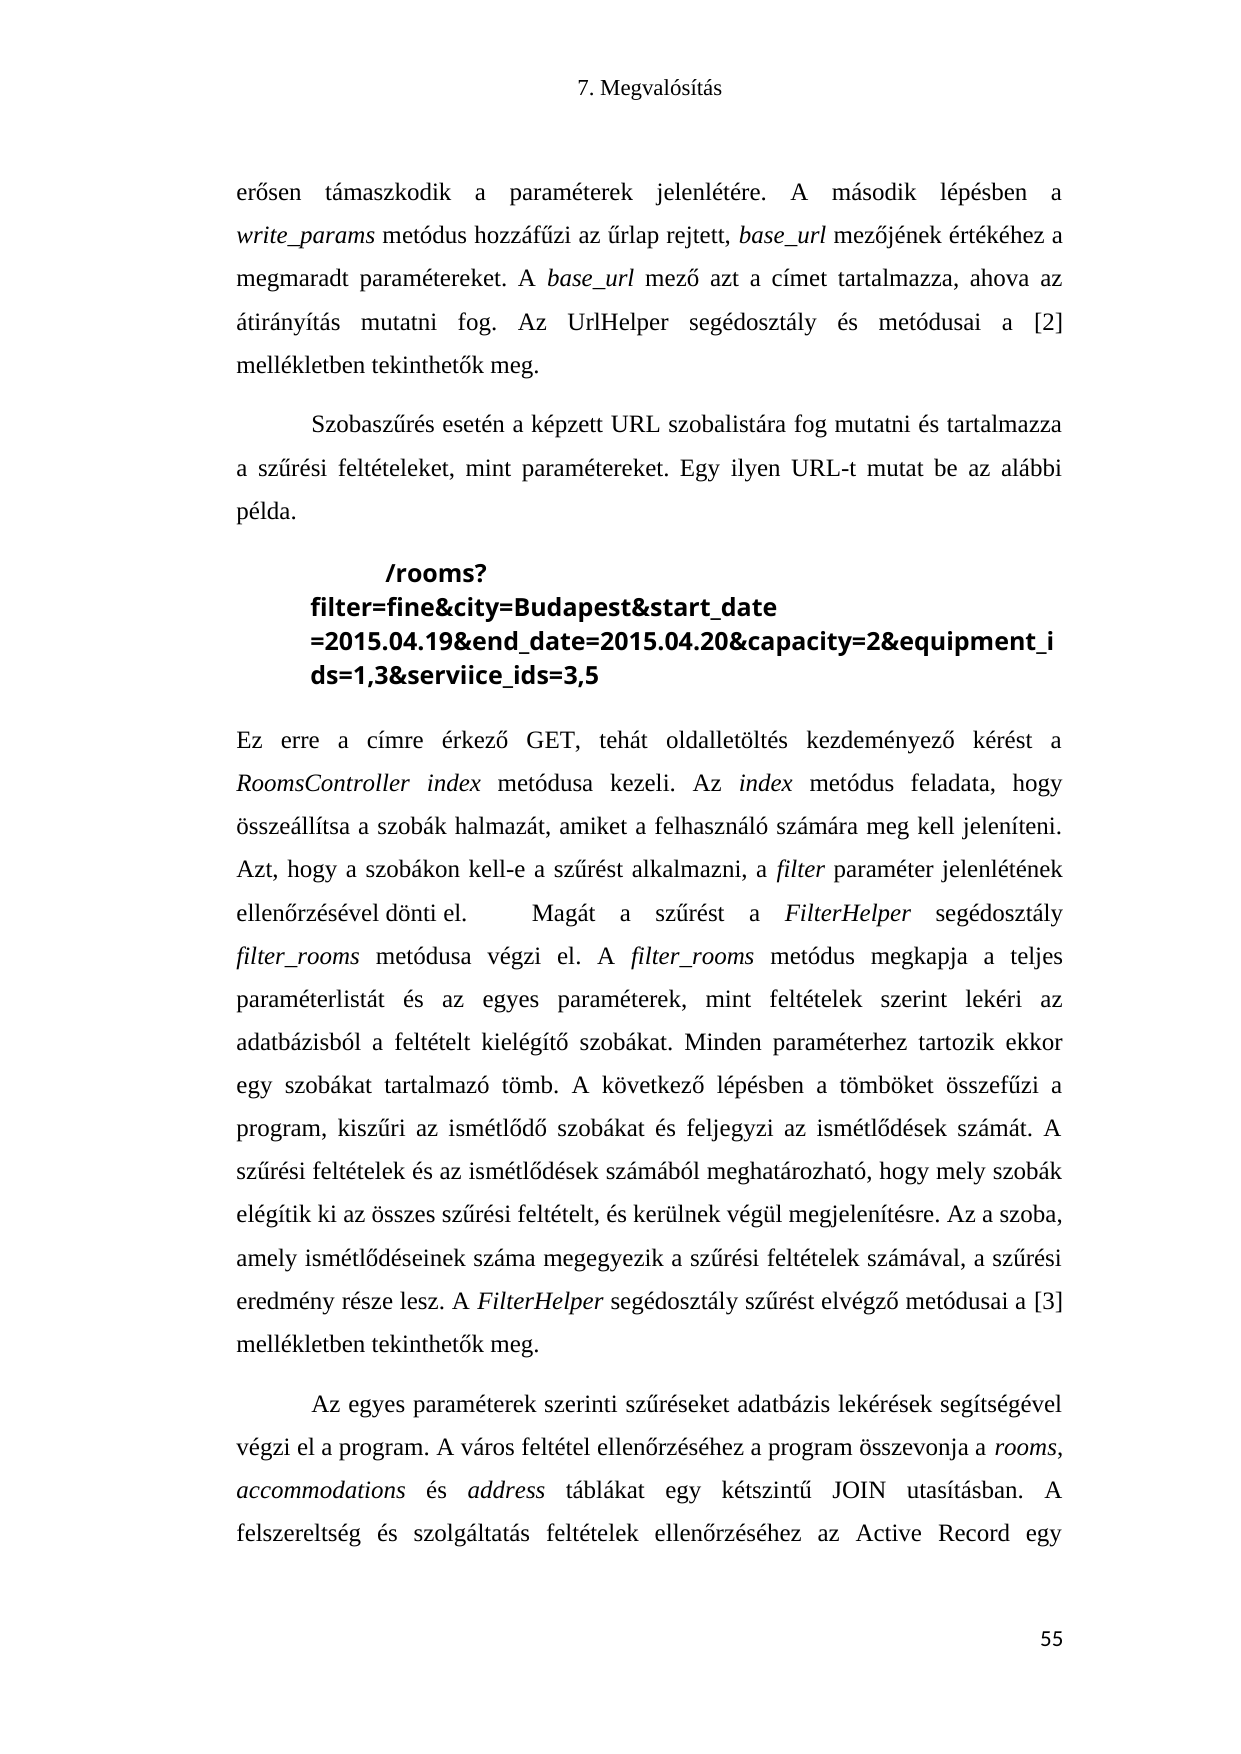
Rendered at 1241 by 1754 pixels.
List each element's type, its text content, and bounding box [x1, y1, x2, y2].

text Szobaszűrés esetén a képzett URL szobalistára fog mutatni és tartalmazza a szűrési feltételeket, mint paramétereket. Egy ilyen URL-t mutat be az alábbi példa. [236, 409, 1063, 524]
text /rooms?filter=fine&city=Budapest&start_date=2015.04.19&end_date=2015.04.20&capacity=2&equipment_ids=1,3&serviice_ids=3,5 [310, 556, 1063, 692]
text Ez erre a címre érkező GET, tehát oldalletöltés kezdeményező kérést a RoomsController index metódusa kezeli. Az index metódus feladata, hogy összeállítsa a szobák halmazát, amiket a felhasználó számára meg kell jeleníteni. Azt, hogy a szobákon kell-e a szűrést alkalmazni, a filter paraméter jelenlétének ellenőrzésével dönti el. Magát a szűrést a FilterHelper segédosztály filter_rooms metódusa végzi el. A filter_rooms metódus megkapja a teljes paraméterlistát és az egyes paraméterek, mint feltételek szerint lekéri az adatbázisból a feltételt kielégítő szobákat. Minden paraméterhez tartozik ekkor egy szobákat tartalmazó tömb. A következő lépésben a tömböket összefűzi a program, kiszűri az ismétlődő szobákat és feljegyzi az ismétlődések számát. A szűrési feltételek és az ismétlődések számából meghatározható, hogy mely szobák elégítik ki az összes szűrési feltételt, és kerülnek végül megjelenítésre. Az a szoba, amely ismétlődéseinek száma megegyezik a szűrési feltételek számával, a szűrési eredmény része lesz. A FilterHelper segédosztály szűrést elvégző metódusai a [3] mellékletben tekinthetők meg. [236, 725, 1063, 1358]
